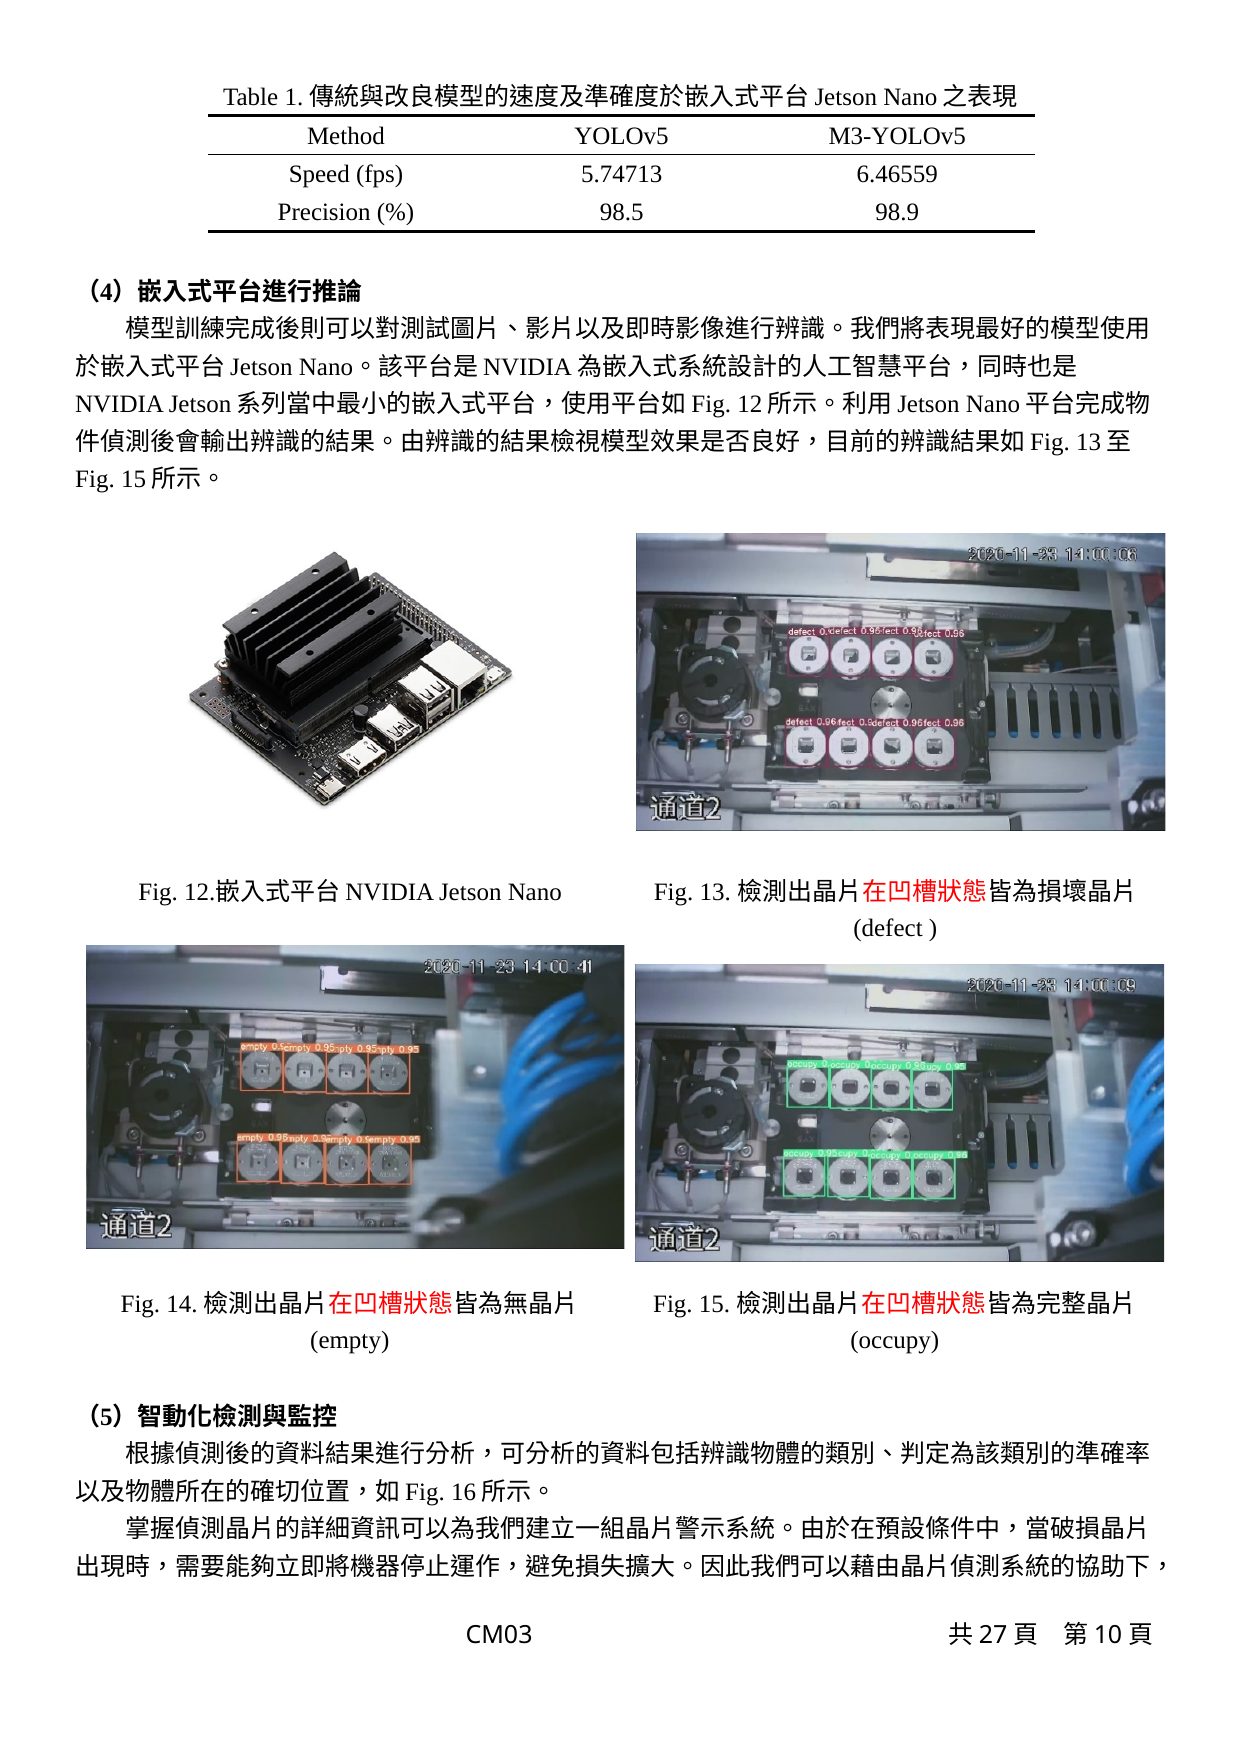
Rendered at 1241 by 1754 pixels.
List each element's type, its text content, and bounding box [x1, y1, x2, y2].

table_header [75, 496, 625, 871]
table_cell 98.9 [759, 193, 1035, 230]
table_cell [624, 946, 1165, 1283]
table_header [625, 496, 1165, 871]
table_cell [75, 946, 624, 1283]
picture [86, 945, 625, 1249]
table_cell Speed (fps) [208, 155, 483, 193]
table_cell Fig. 13. 檢測出晶片在凹槽狀態皆為損壞晶片(defect ) [625, 871, 1165, 946]
table_cell Fig. 15. 檢測出晶片在凹槽狀態皆為完整晶片(occupy) [624, 1283, 1165, 1358]
table_header M3-YOLOv5 [759, 117, 1035, 154]
table_header YOLOv5 [484, 117, 759, 154]
table_cell Fig. 14. 檢測出晶片在凹槽狀態皆為無晶片(empty) [75, 1283, 624, 1358]
picture [636, 533, 1166, 831]
table_cell 5.74713 [484, 155, 759, 193]
text （5）智動化檢測與監控 [75, 1396, 1165, 1433]
table_header Method [208, 117, 483, 154]
picture [635, 964, 1165, 1262]
table_cell 6.46559 [759, 155, 1035, 193]
text （4）嵌入式平台進行推論 [75, 271, 1165, 308]
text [75, 1508, 1165, 1583]
table_cell Fig. 12.嵌入式平台NVIDIA Jetson Nano [75, 871, 625, 946]
text Table 1. 傳統與改良模型的速度及準確度於嵌入式平台Jetson Nano之表現 [75, 76, 1165, 113]
table_cell Precision (%) [208, 193, 483, 230]
text 模型訓練完成後則可以對測試圖片、影片以及即時影像進行辨識。我們將表現最好的模型使用於嵌入式平台Jetson Nano。該平台是NVIDIA為嵌入式系統設計的人工智慧平台，同時也是NVIDIA Jetson系列當中最小的嵌入式平台，使用平台如Fig. 12所示。利用Jetson Nano平台完成物件偵測後會輸出辨識的結果。由辨識的結果檢視模型效果是否良好，目前的辨識結果如Fig. 13至Fig. 15所示。 [75, 308, 1165, 496]
picture [165, 495, 535, 866]
table_cell 98.5 [484, 193, 759, 230]
text 根據偵測後的資料結果進行分析，可分析的資料包括辨識物體的類別、判定為該類別的準確率以及物體所在的確切位置，如Fig. 16所示。 [75, 1433, 1165, 1508]
